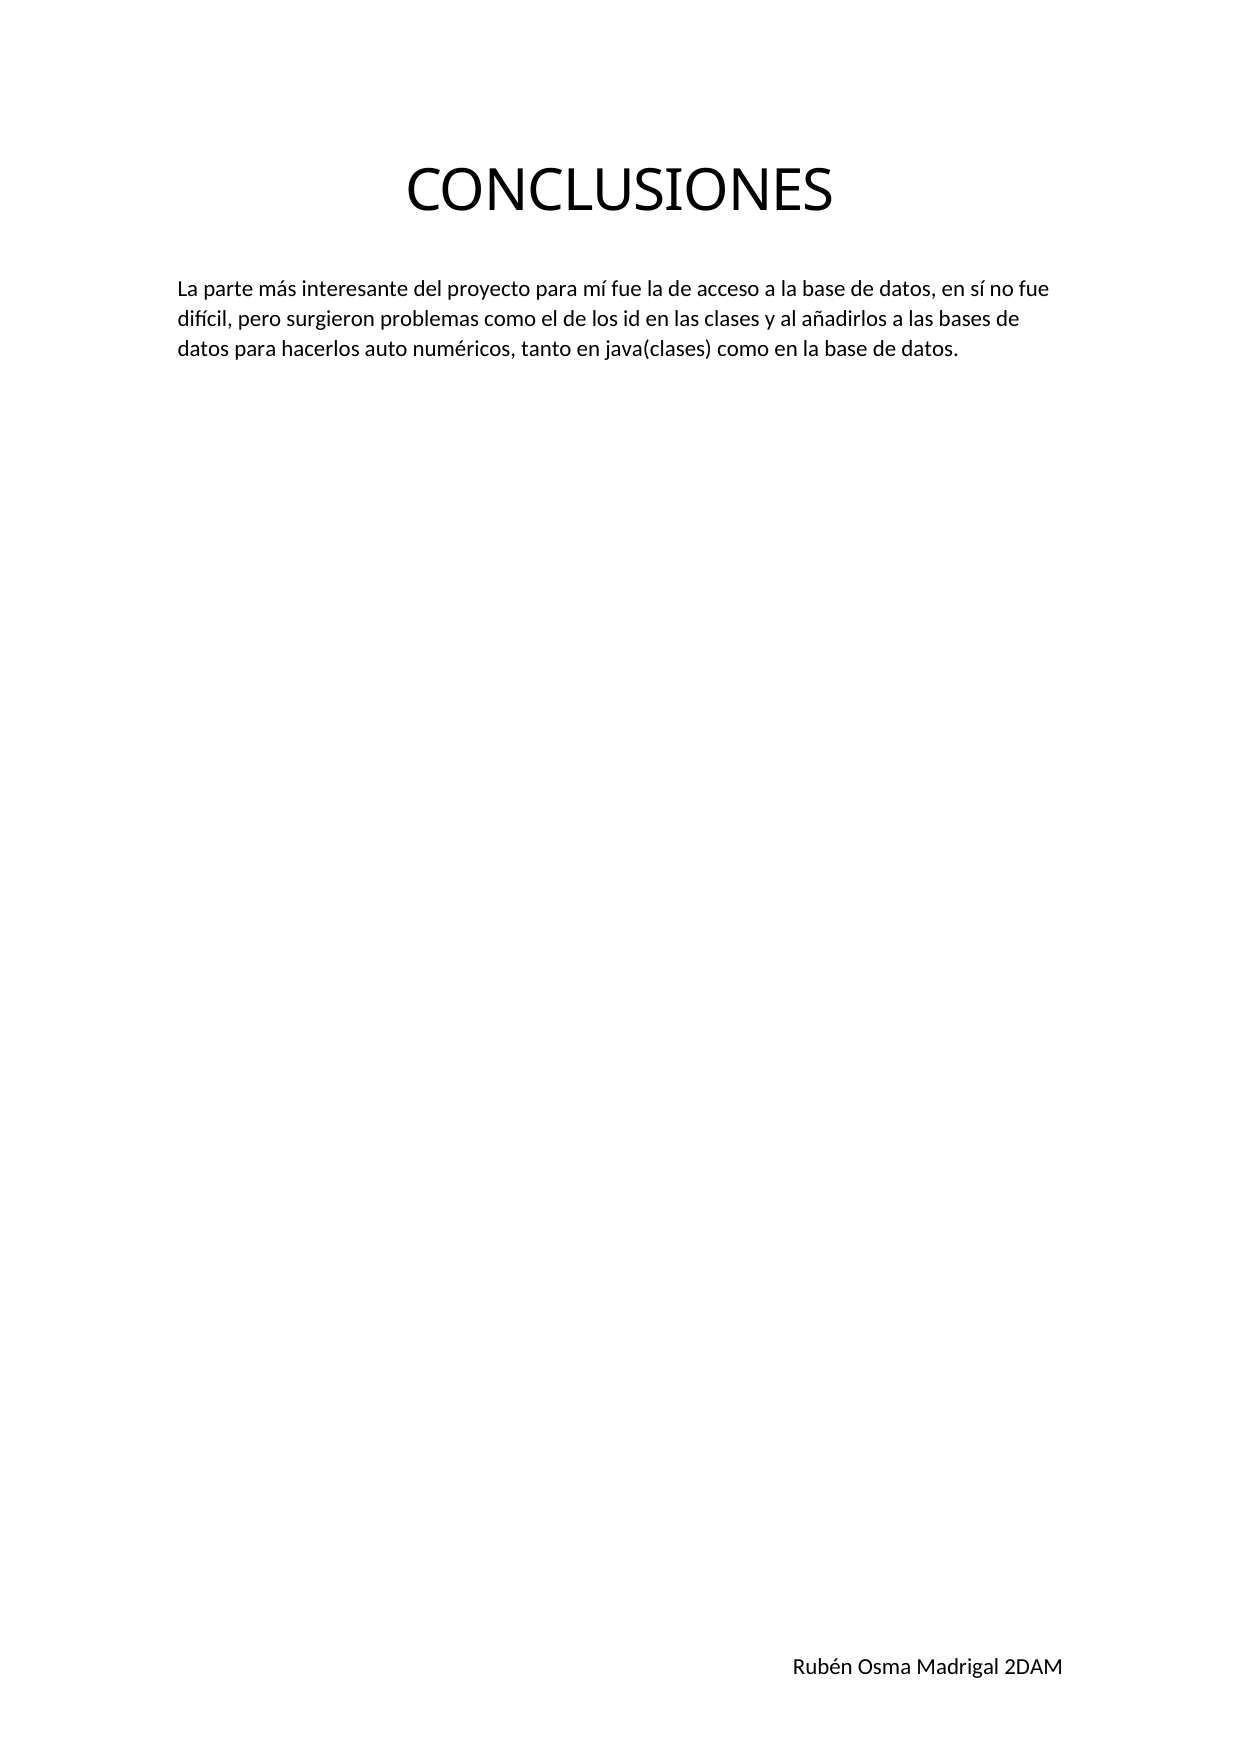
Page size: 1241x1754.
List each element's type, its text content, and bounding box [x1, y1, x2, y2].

text La parte más interesante del proyecto para mí fue la de acceso a la base de datos, en sí no fue difícil, pero surgieron problemas como el de los id en las clases y al añadirlos a las bases de datos para hacerlos auto numéricos, tanto en java(clases) como en la base de datos. [177, 274, 1063, 362]
title CONCLUSIONES [177, 148, 1063, 227]
